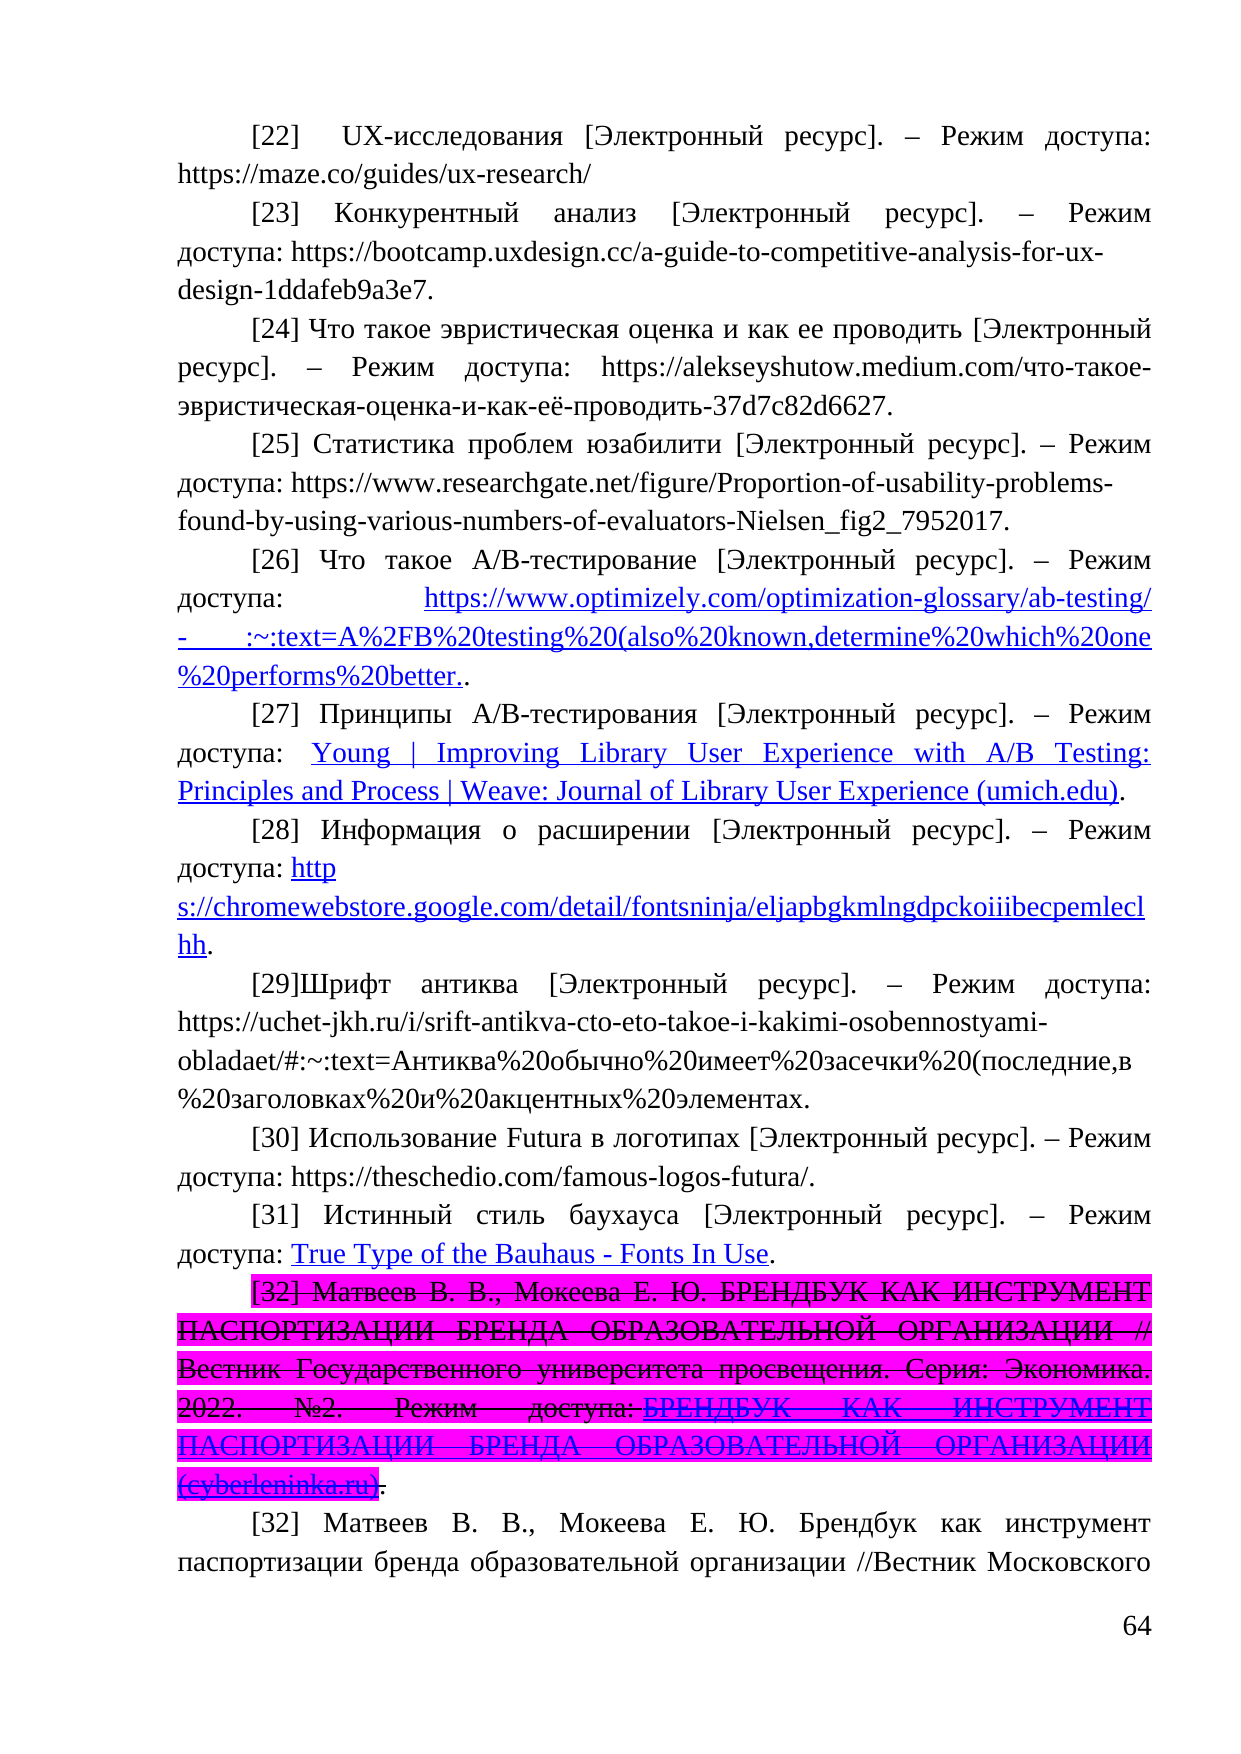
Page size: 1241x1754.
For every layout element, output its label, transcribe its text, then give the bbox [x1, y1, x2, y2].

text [177, 1506, 1152, 1578]
text [30] Использование Futura в логотипах [Электронный ресурс]. – Режим доступа: https://theschedio.com/famous-logos-futura/. [177, 1120, 1152, 1192]
text [32] Матвеев В. В., Мокеева Е. Ю. БРЕНДБУК КАК ИНСТРУМЕНТ ПАСПОРТИЗАЦИИ БРЕНДА ОБРАЗОВАТЕЛЬНОЙ ОРГАНИЗАЦИИ // Вестник Государственного университета просвещения. Серия: Экономика. 2022. №2. Режим доступа: БРЕНДБУК КАК ИНСТРУМЕНТ ПАСПОРТИЗАЦИИ БРЕНДА ОБРАЗОВАТЕЛЬНОЙ ОРГАНИЗАЦИИ (cyberleninka.ru). [177, 1274, 1152, 1313]
text [25] Статистика проблем юзабилити [Электронный ресурс]. – Режим доступа: https://www.researchgate.net/figure/Proportion-of-usability-problems-found-by-using-various-numbers-of-evaluators-Nielsen_fig2_7952017. [177, 426, 1152, 537]
text [28] Информация о расширении [Электронный ресурс]. – Режим доступа: https://chromewebstore.google.com/detail/fontsninja/eljapbgkmlngdpckoiiibecpemleclhh. [177, 812, 1152, 961]
text [22] UX-исследования [Электронный ресурс]. – Режим доступа: https://maze.co/guides/ux-research/ [177, 118, 1152, 190]
text [26] Что такое A/B-тестирование [Электронный ресурс]. – Режим доступа: https://www.optimizely.com/optimization-glossary/ab-testing/ - :~:text=A%2FB%20testing%20(also%20known,determine%20which%20one%20performs%20better.. [177, 649, 1152, 691]
text [31] Истинный стиль баухауса [Электронный ресурс]. – Режим доступа: True Type of the Bauhaus - Fonts In Use. [177, 1197, 1152, 1269]
text [32] Матвеев В. В., Мокеева Е. Ю. БРЕНДБУК КАК ИНСТРУМЕНТ ПАСПОРТИЗАЦИИ БРЕНДА ОБРАЗОВАТЕЛЬНОЙ ОРГАНИЗАЦИИ // Вестник Государственного университета просвещения. Серия: Экономика. 2022. №2. Режим доступа: БРЕНДБУК КАК ИНСТРУМЕНТ ПАСПОРТИЗАЦИИ БРЕНДА ОБРАЗОВАТЕЛЬНОЙ ОРГАНИЗАЦИИ (cyberleninka.ru). [177, 1462, 1152, 1501]
text [27] Принципы A/B-тестирования [Электронный ресурс]. – Режим доступа: Young | Improving Library User Experience with A/B Testing: Principles and Process | Weave: Journal of Library User Experience (umich.edu). [177, 696, 1152, 807]
text [26] Что такое A/B-тестирование [Электронный ресурс]. – Режим доступа: https://www.optimizely.com/optimization-glossary/ab-testing/ - :~:text=A%2FB%20testing%20(also%20known,determine%20which%20one%20performs%20better.. [177, 542, 1152, 648]
text [23] Конкурентный анализ [Электронный ресурс]. – Режим доступа: https://bootcamp.uxdesign.cc/a-guide-to-competitive-analysis-for-ux-design-1ddafeb9a3e7. [177, 195, 1152, 306]
text [24] Что такое эвристическая оценка и как ее проводить [Электронный ресурс]. – Режим доступа: https://alekseyshutow.medium.com/что-такое-эвристическая-оценка-и-как-её-проводить-37d7c82d6627. [177, 311, 1152, 421]
text [29]Шрифт антиква [Электронный ресурс]. – Режим доступа: https://uchet-jkh.ru/i/srift-antikva-cto-eto-takoe-i-kakimi-osobennostyami-obladaet/#:~:text=Антиква%20обычно%20имеет%20засечки%20(последние,в%20заголовках%20и%20акцентных%20элементах. [177, 966, 1152, 1115]
